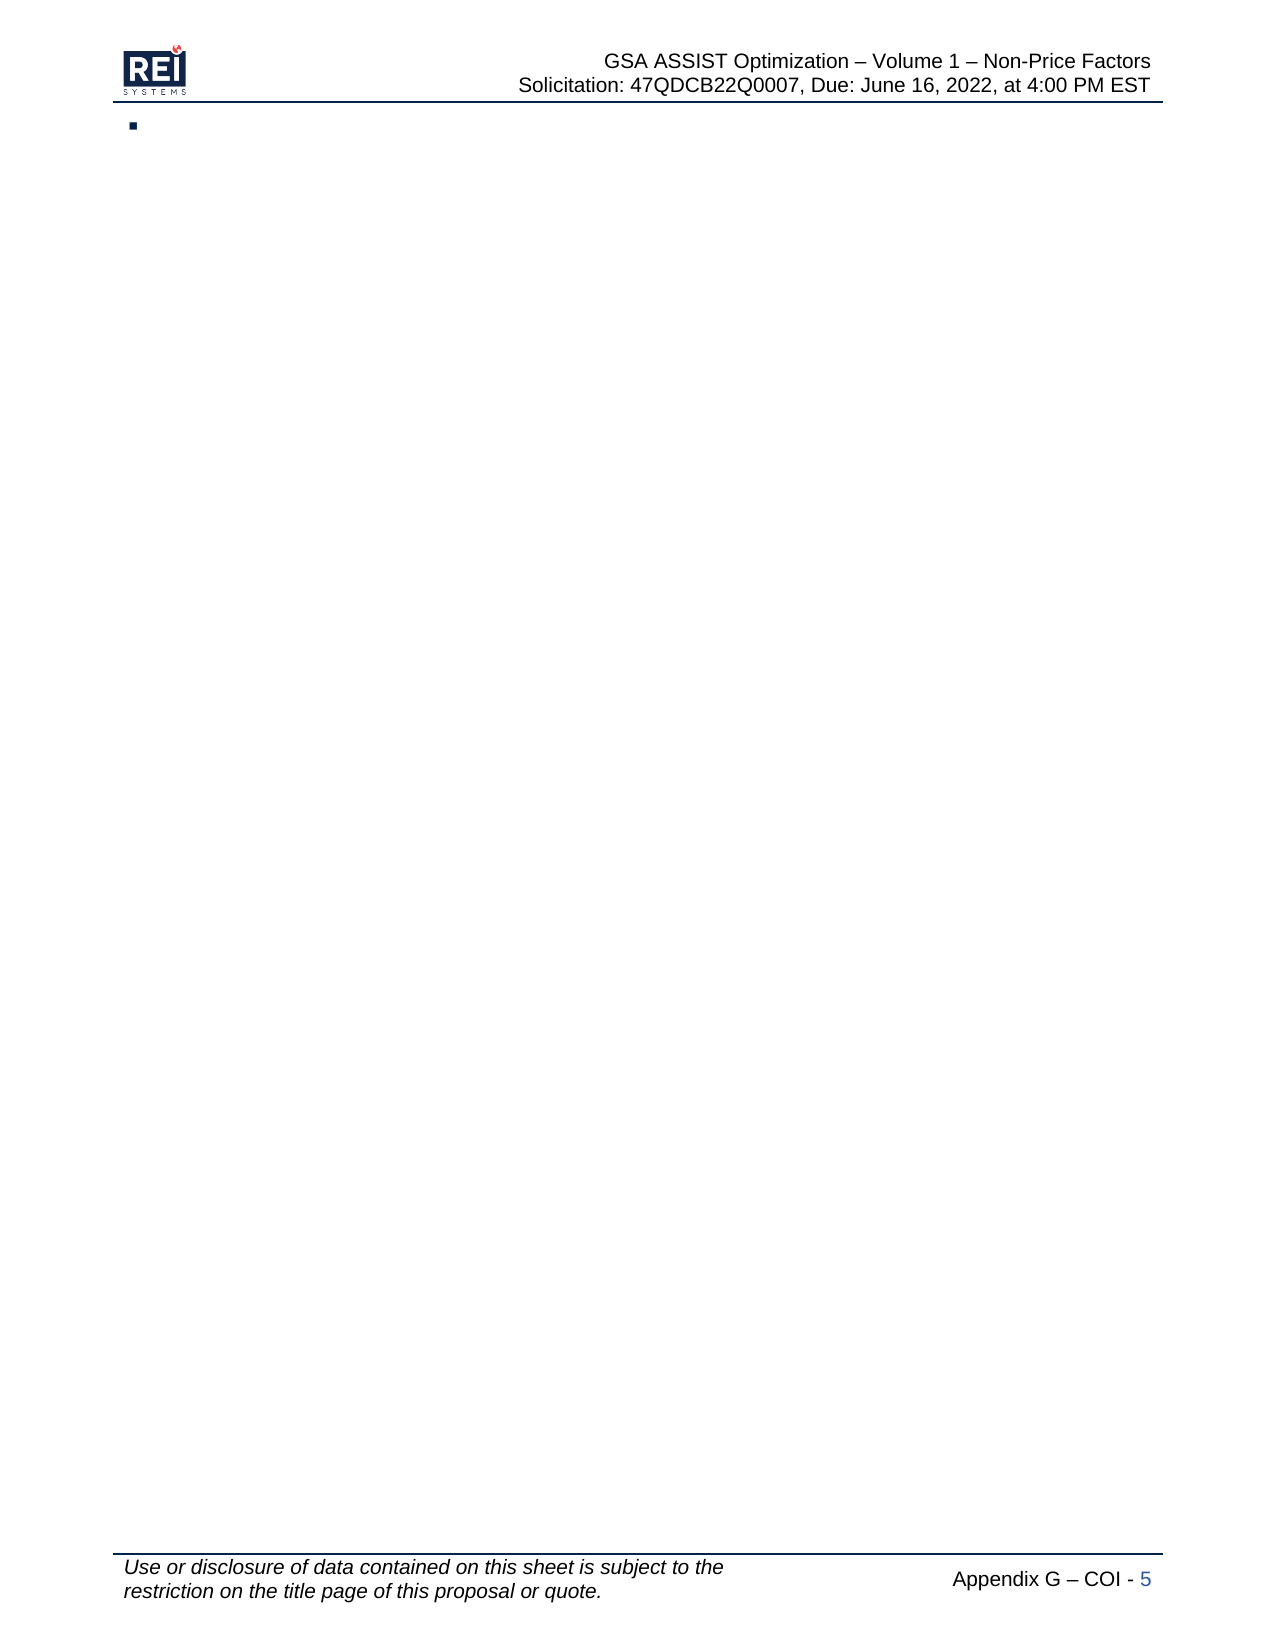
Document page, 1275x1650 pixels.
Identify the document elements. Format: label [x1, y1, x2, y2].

picture [123, 45, 186, 95]
